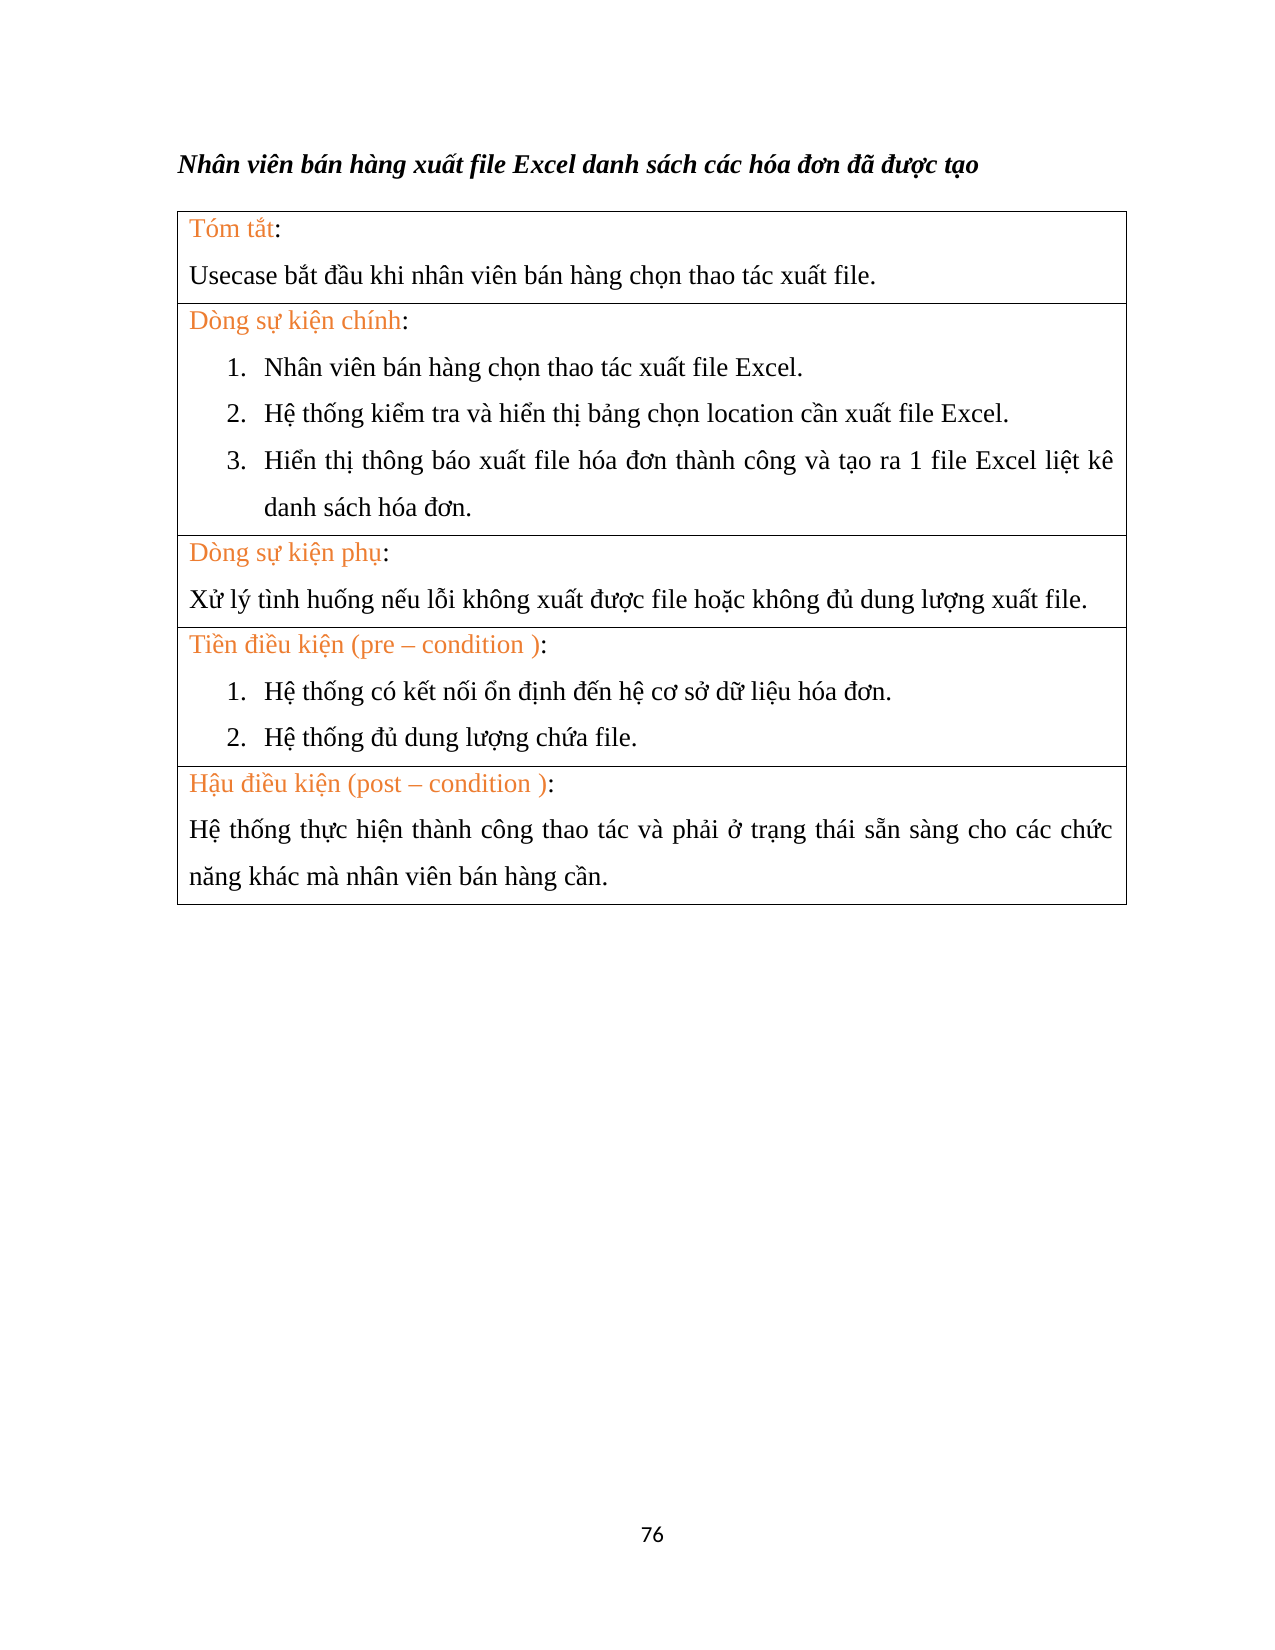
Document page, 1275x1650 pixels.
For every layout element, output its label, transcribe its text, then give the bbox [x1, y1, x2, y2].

table_cell Dòng sự kiện chính: Nhân viên bán hàng chọn thao tác xuất file Excel. Hệ thống kiểm tra và hiển thị bảng chọn location cần xuất file Excel. Hiển thị thông báo xuất file hóa đơn thành công và tạo ra 1 file Excel liệt kê danh sách hóa đơn. [178, 304, 1126, 535]
table_cell Hậu điều kiện (post – condition ): Hệ thống thực hiện thành công thao tác và phải ở trạng thái sẵn sàng cho các chức năng khác mà nhân viên bán hàng cần. [178, 767, 1126, 904]
table_header Tóm tắt: Usecase bắt đầu khi nhân viên bán hàng chọn thao tác xuất file. [178, 212, 1126, 303]
table_cell Dòng sự kiện phụ: Xử lý tình huống nếu lỗi không xuất được file hoặc không đủ dung lượng xuất file. [178, 536, 1126, 627]
table_cell Tiền điều kiện (pre – condition ): Hệ thống có kết nối ổn định đến hệ cơ sở dữ liệu hóa đơn. Hệ thống đủ dung lượng chứa file. [178, 628, 1126, 766]
text Nhân viên bán hàng xuất file Excel danh sách các hóa đơn đã được tạo [177, 148, 1127, 179]
